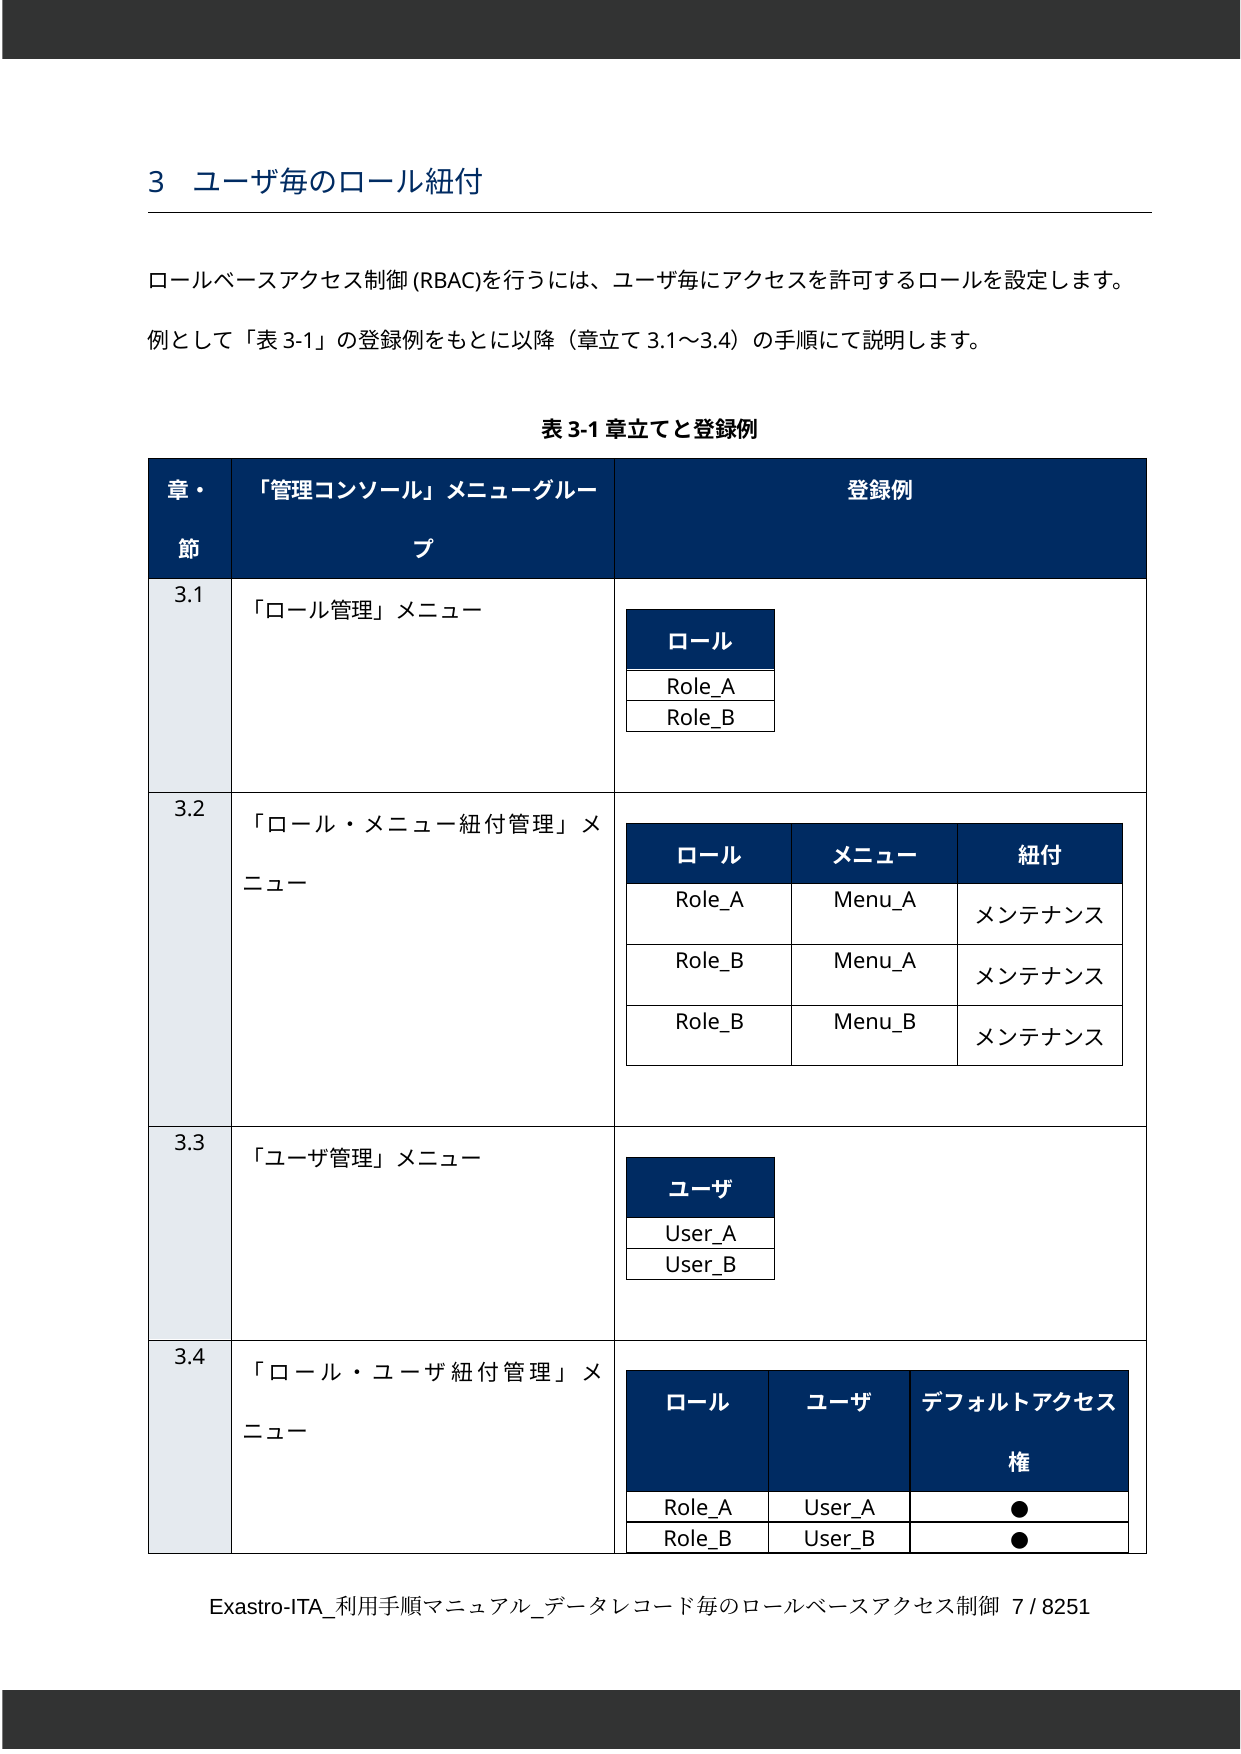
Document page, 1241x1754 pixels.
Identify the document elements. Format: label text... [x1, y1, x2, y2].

table_cell 「ロール・メニュー紐付管理」メニュー [232, 793, 614, 1126]
picture [2, 1690, 1241, 1749]
table_cell [615, 1127, 1146, 1339]
table_cell [615, 793, 1146, 1126]
table_cell 「ユーザ管理」メニュー [232, 1127, 614, 1339]
table_cell [615, 579, 1146, 792]
subtitle ユーザ毎のロール紐付 [148, 151, 1152, 212]
table_header 「管理コンソール」メニューグループ [232, 459, 614, 578]
table_header 登録例 [615, 459, 1146, 578]
picture [2, 0, 1241, 59]
table_cell 「ロール管理」メニュー [232, 579, 614, 792]
table_cell 「ロール・ユーザ紐付管理」メニュー [232, 1341, 614, 1553]
table_header 章・節 [149, 459, 231, 578]
text 例として「表3-1」の登録例をもとに以降（章立て3.1～3.4）の手順にて説明します。 [148, 309, 1152, 368]
text 表 3-1 章立てと登録例 [148, 398, 1152, 458]
table_cell 3.2 [149, 793, 231, 1126]
table_cell 3.4 [149, 1341, 231, 1553]
table_cell 3.3 [149, 1127, 231, 1339]
table_cell 3.1 [149, 579, 231, 792]
table_cell [615, 1341, 1146, 1553]
text ロールベースアクセス制御 (RBAC)を行うには、ユーザ毎にアクセスを許可するロールを設定します。 [148, 249, 1152, 309]
